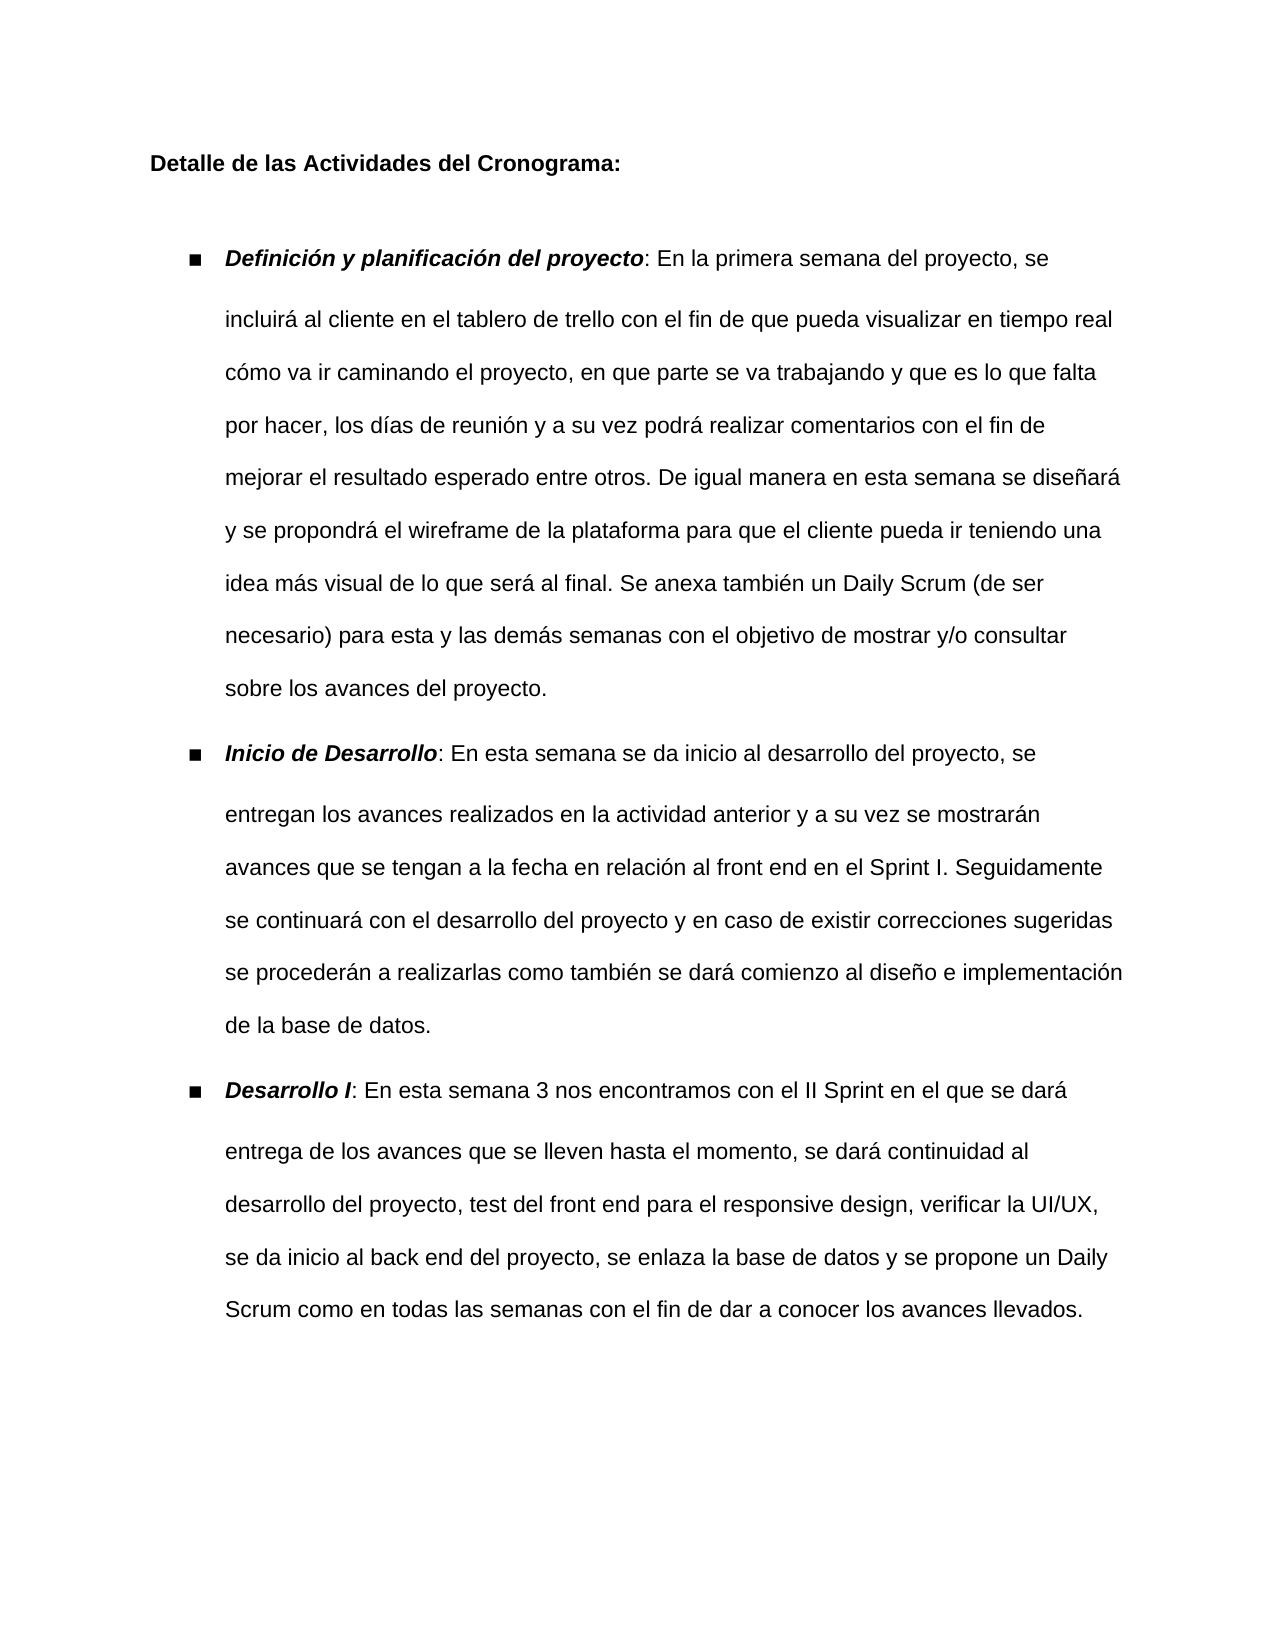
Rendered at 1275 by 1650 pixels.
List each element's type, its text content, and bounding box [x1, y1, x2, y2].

list Inicio de Desarrollo: En esta semana se da inicio al desarrollo del proyecto, se entregan los avances realizados en la actividad anterior y a su vez se mostrarán avances que se tengan a la fecha en relación al front end en el Sprint I. Seguidamente se continuará con el desarrollo del proyecto y en caso de existir correcciones sugeridas se procederán a realizarlas como también se dará comienzo al diseño e implementación de la base de datos. [187, 728, 1125, 1038]
list Desarrollo I: En esta semana 3 nos encontramos con el II Sprint en el que se dará entrega de los avances que se lleven hasta el momento, se dará continuidad al desarrollo del proyecto, test del front end para el responsive design, verificar la UI/UX, se da inicio al back end del proyecto, se enlaza la base de datos y se propone un Daily Scrum como en todas las semanas con el fin de dar a conocer los avances llevados. [187, 1065, 1125, 1323]
subtitle Detalle de las Actividades del Cronograma: [150, 150, 1125, 176]
list Definición y planificación del proyecto: En la primera semana del proyecto, se incluirá al cliente en el tablero de trello con el fin de que pueda visualizar en tiempo real cómo va ir caminando el proyecto, en que parte se va trabajando y que es lo que falta por hacer, los días de reunión y a su vez podrá realizar comentarios con el fin de mejorar el resultado esperado entre otros. De igual manera en esta semana se diseñará y se propondrá el wireframe de la plataforma para que el cliente pueda ir teniendo una idea más visual de lo que será al final. Se anexa también un Daily Scrum (de ser necesario) para esta y las demás semanas con el objetivo de mostrar y/o consultar sobre los avances del proyecto. [187, 233, 1125, 702]
